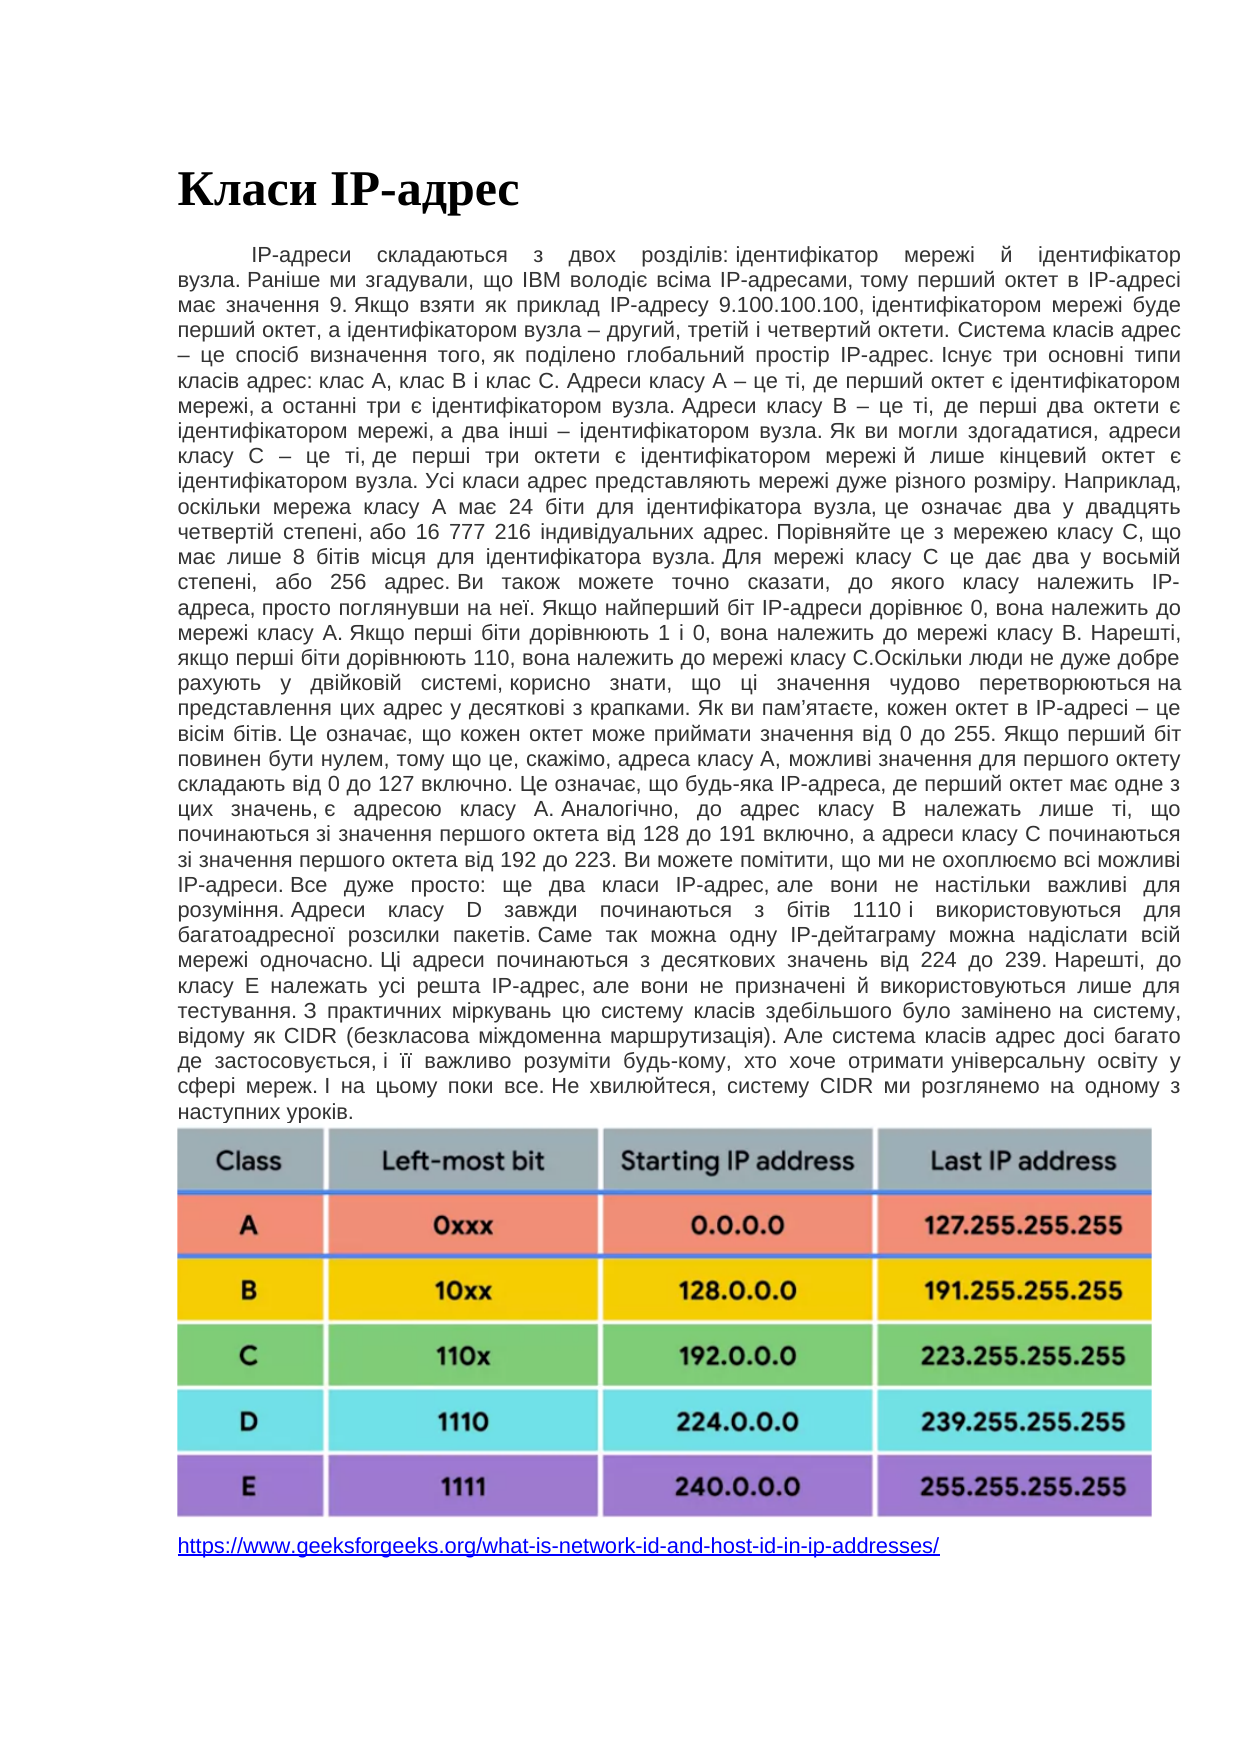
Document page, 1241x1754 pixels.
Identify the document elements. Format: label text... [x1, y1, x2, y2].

subtitle Класи IP-адрес [177, 159, 1181, 216]
text https://www.geeksforgeeks.org/what-is-network-id-and-host-id-in-ip-addresses/ [177, 1517, 1181, 1558]
text IP-адреси складаються з двох розділів: ідентифікатор мережі й ідентифікатор вузла. Раніше ми згадували, що IBM володіє всіма IP-адресами, тому перший октет в IP-адресі має значення 9. Якщо взяти як приклад IP-адресу 9.100.100.100, ідентифікатором мережі буде перший октет, а ідентифікатором вузла – другий, третій і четвертий октети. Система класів адрес – це спосіб визначення того, як поділено глобальний простір IP-адрес. Існує три основні типи класів адрес: клас А, клас В і клас С. Адреси класу А – це ті, де перший октет є ідентифікатором мережі, а останні три є ідентифікатором вузла. Адреси класу B – це ті, де перші два октети є ідентифікатором мережі, а два інші – ідентифікатором вузла. Як ви могли здогадатися, адреси класу С – це ті, де перші три октети є ідентифікатором мережі й лише кінцевий октет є ідентифікатором вузла. Усі класи адрес представляють мережі дуже різного розміру. Наприклад, оскільки мережа класу А має 24 біти для ідентифікатора вузла, це означає два у двадцять четвертій степені, або 16 777 216 індивідуальних адрес. Порівняйте це з мережею класу С, що має лише 8 бітів місця для ідентифікатора вузла. Для мережі класу С це дає два у восьмій степені, або 256 адрес. Ви також можете точно сказати, до якого класу належить IP-адреса, просто поглянувши на неї. Якщо найперший біт IP-адреси дорівнює 0, вона належить до мережі класу А. Якщо перші біти дорівнюють 1 і 0, вона належить до мережі класу В. Нарешті, якщо перші біти дорівнюють 110, вона належить до мережі класу С.Оскільки люди не дуже добре рахують у двійковій системі, корисно знати, що ці значення чудово перетворюються на представлення цих адрес у десяткові з крапками. Як ви пам’ятаєте, кожен октет в IP-адресі – це вісім бітів. Це означає, що кожен октет може приймати значення від 0 до 255. Якщо перший біт повинен бути нулем, тому що це, скажімо, адреса класу А, можливі значення для першого октету складають від 0 до 127 включно. Це означає, що будь-яка IP-адреса, де перший октет має одне з цих значень, є адресою класу А. Аналогічно, до адрес класу B належать лише ті, що починаються зі значення першого октета від 128 до 191 включно, а адреси класу С починаються зі значення першого октета від 192 до 223. Ви можете помітити, що ми не охоплюємо всі можливі IP-адреси. Все дуже просто: ще два класи IP-адрес, але вони не настільки важливі для розуміння. Адреси класу D завжди починаються з бітів 1110 і використовуються для багатоадресної розсилки пакетів. Саме так можна одну IP-дейтаграму можна надіслати всій мережі одночасно. Ці адреси починаються з десяткових значень від 224 до 239. Нарешті, до класу E належать усі решта IP-адрес, але вони не призначені й використовуються лише для тестування. З практичних міркувань цю систему класів здебільшого було замінено на систему, відому як CIDR (безкласова міждоменна маршрутизація). Але система класів адрес досі багато де застосовується, і її важливо розуміти будь-кому, хто хоче отримати універсальну освіту у сфері мереж. І на цьому поки все. Не хвилюйтеся, систему CIDR ми розглянемо на одному з наступних уроків. [177, 241, 1181, 1124]
picture [177, 1123, 1152, 1518]
